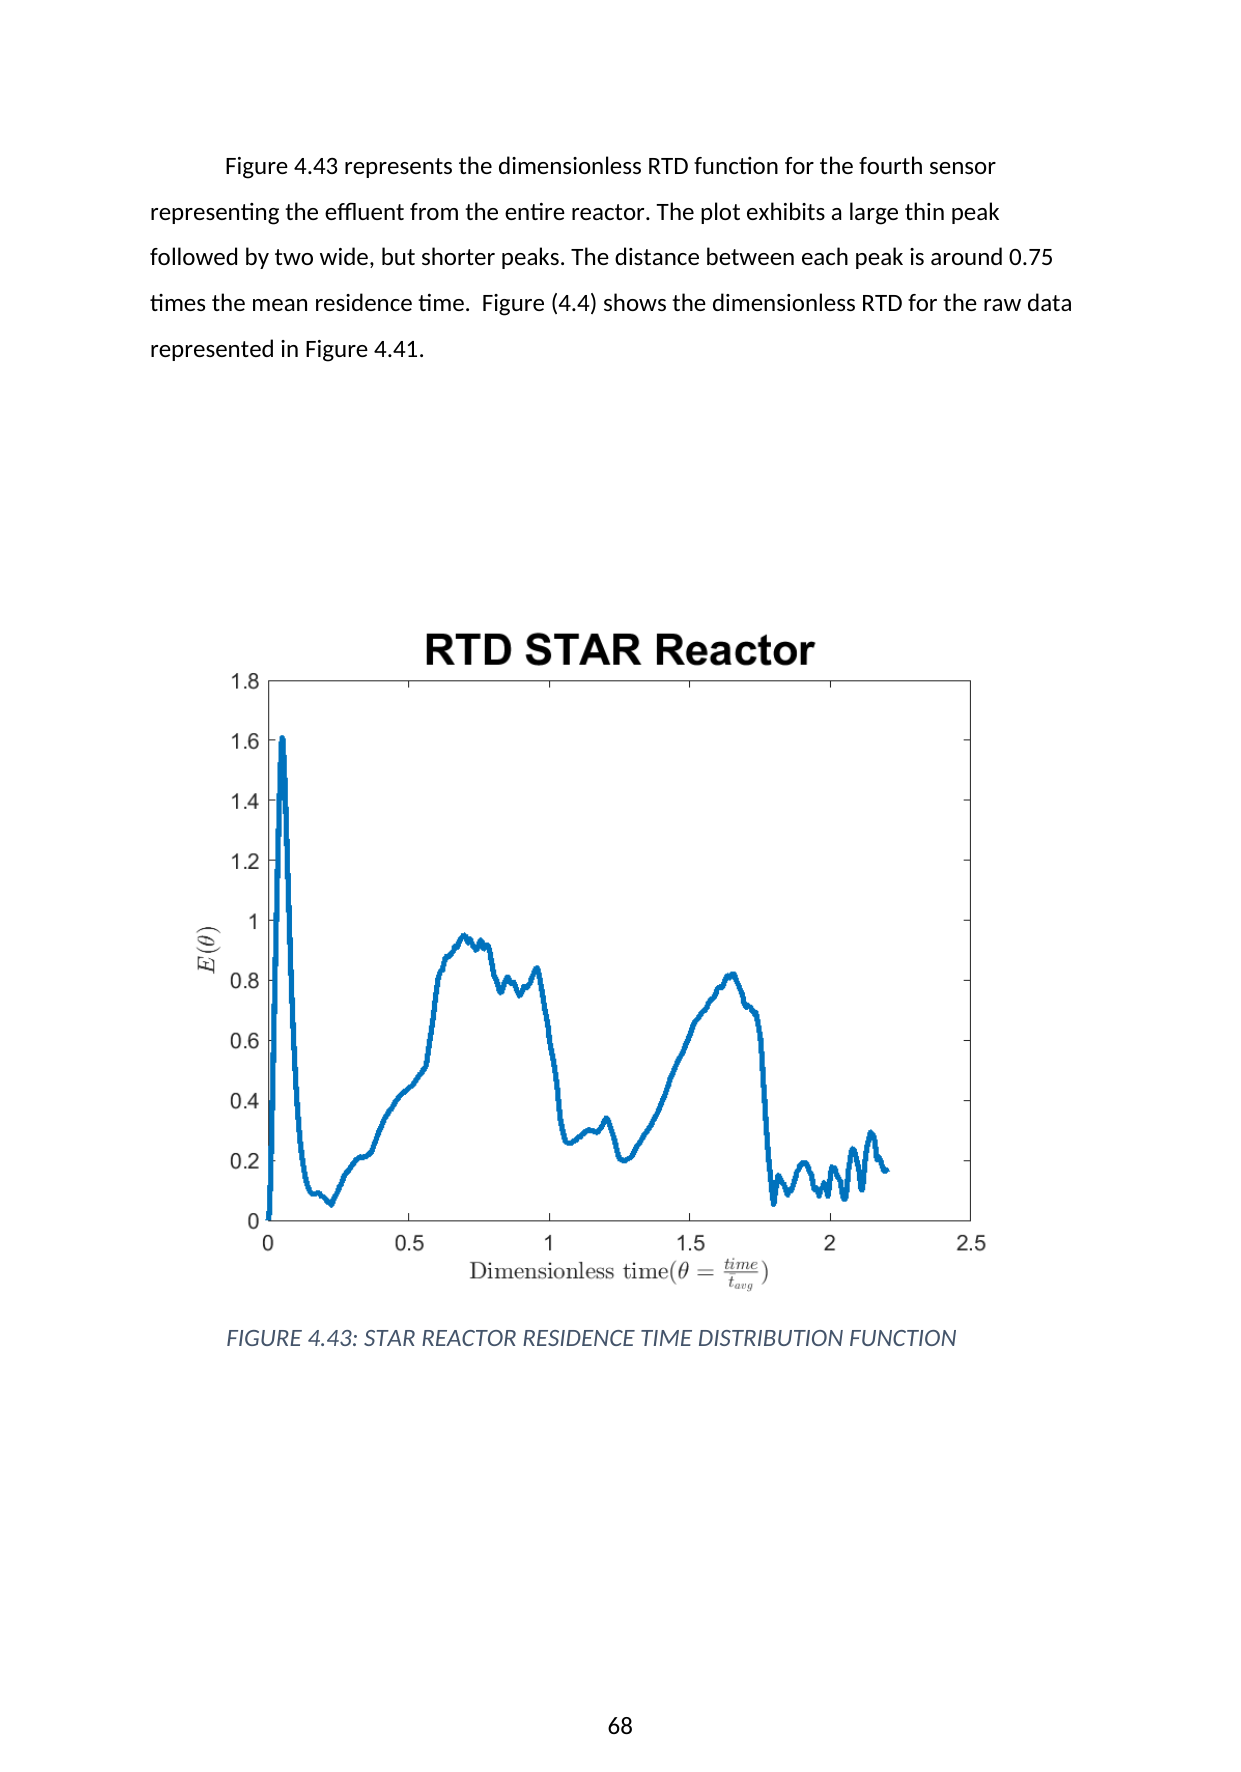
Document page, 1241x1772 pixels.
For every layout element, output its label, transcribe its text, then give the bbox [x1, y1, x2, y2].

picture [150, 615, 1057, 1295]
